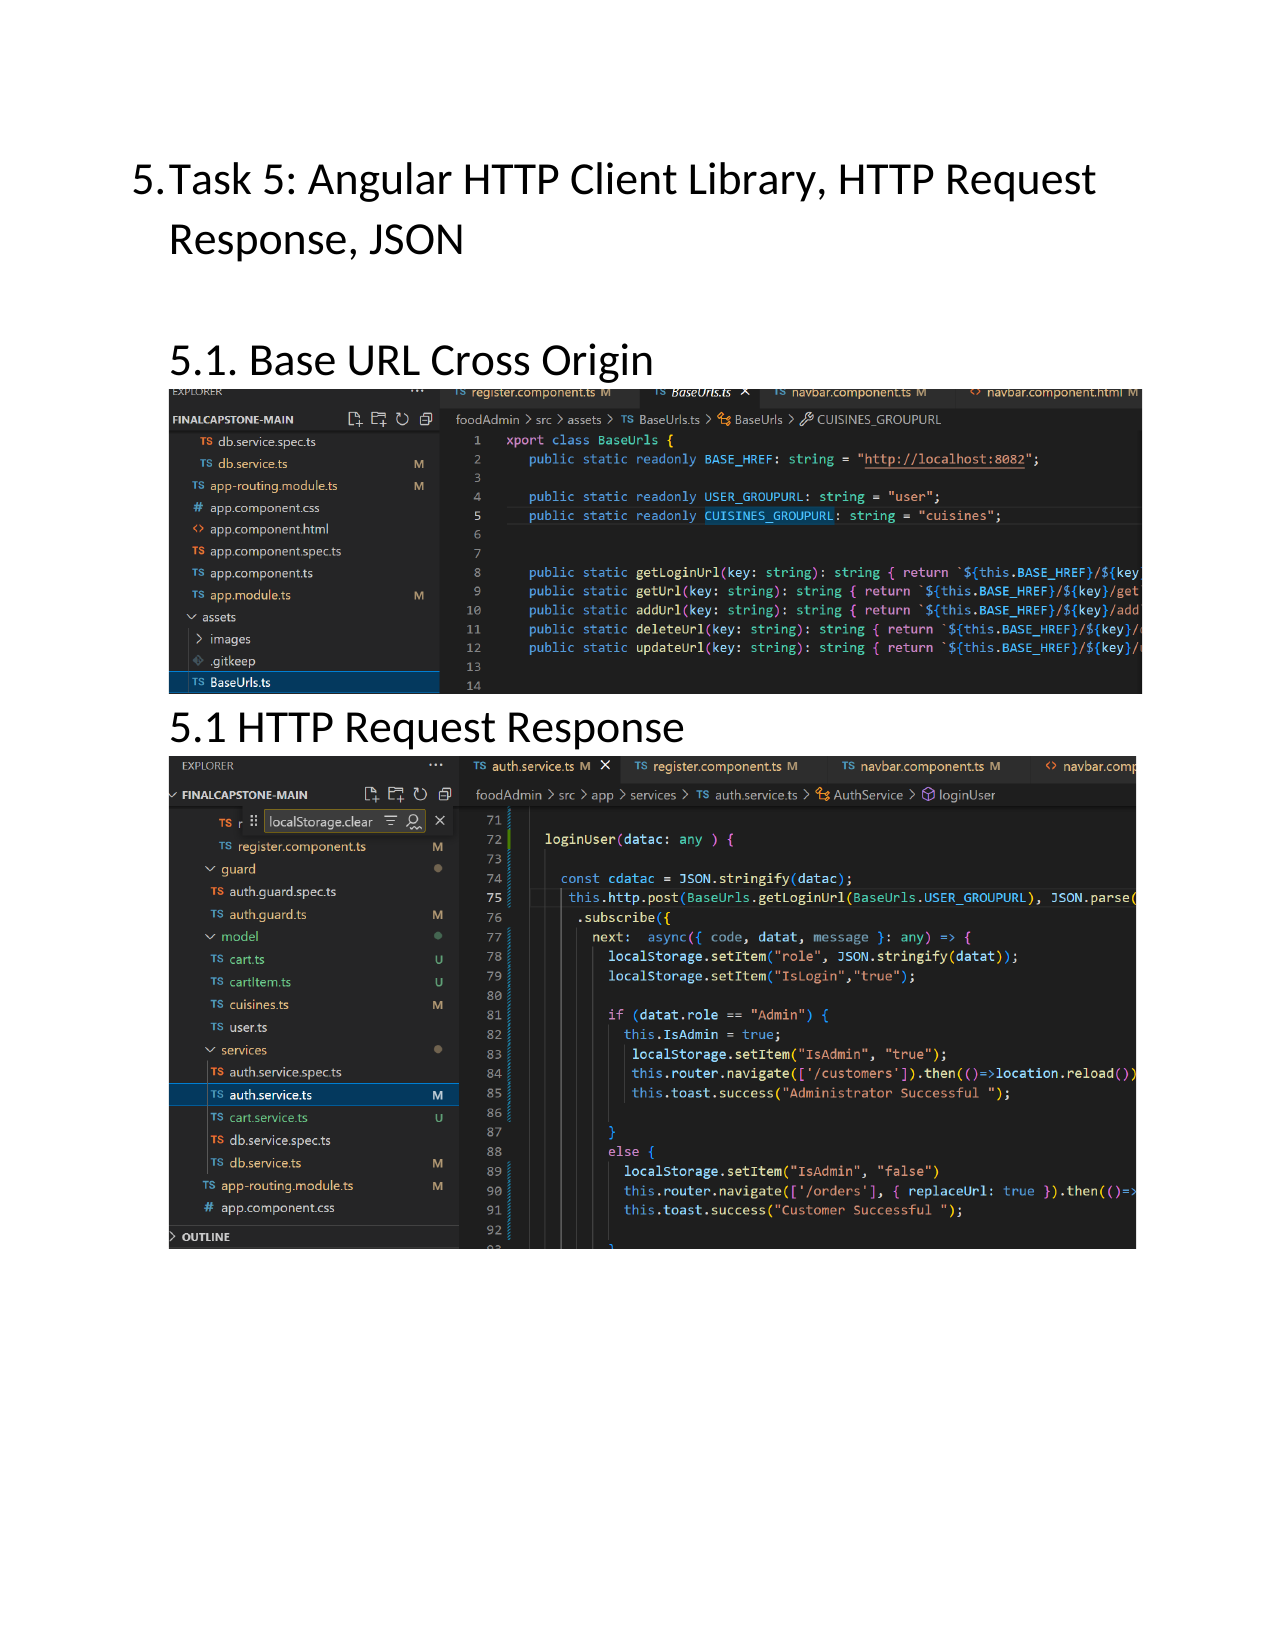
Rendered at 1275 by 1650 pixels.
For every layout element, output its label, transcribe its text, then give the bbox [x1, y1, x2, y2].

picture [168, 389, 1143, 694]
picture [168, 756, 1137, 1249]
